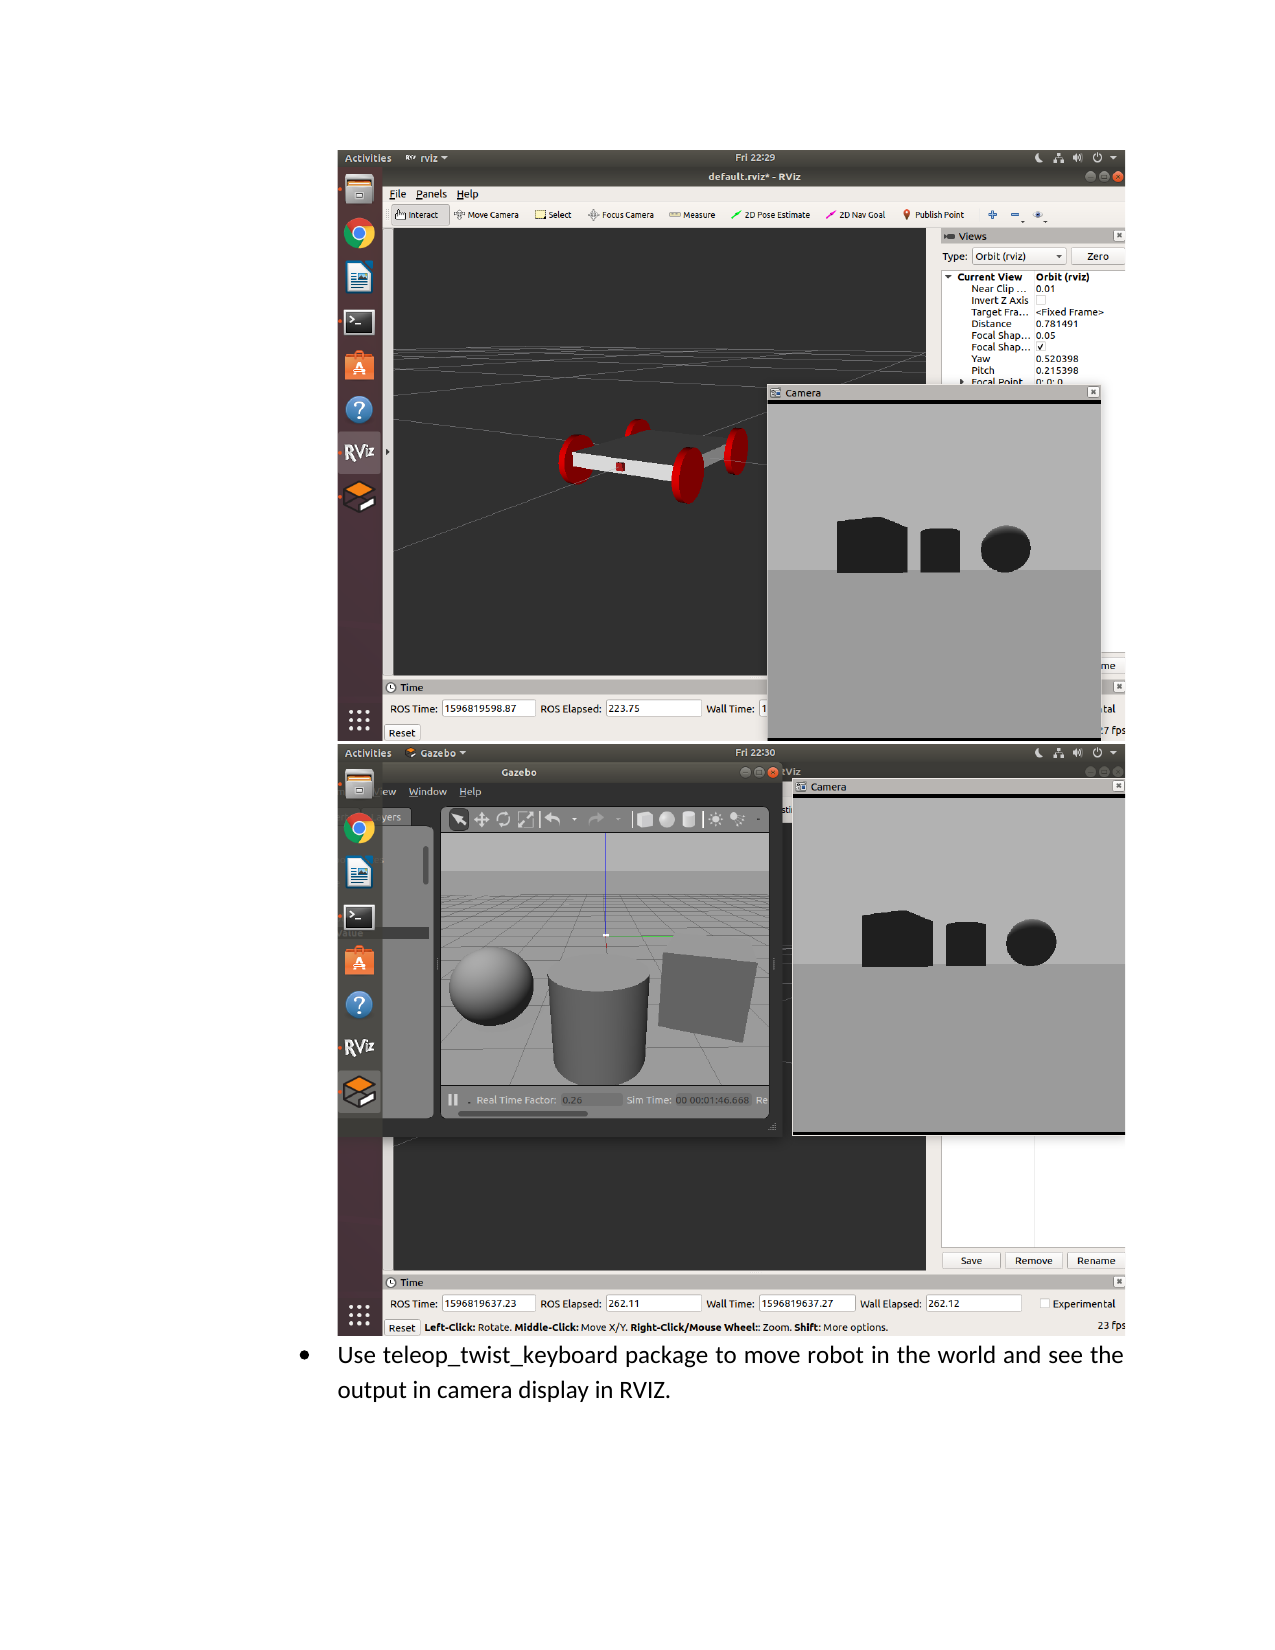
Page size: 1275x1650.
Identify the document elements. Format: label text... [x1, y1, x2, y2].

picture [337, 150, 1126, 741]
picture [337, 744, 1126, 1336]
list Use teleop_twist_keyboard package to move robot in the world and see the output in camera display in RVIZ. [300, 1339, 1125, 1405]
